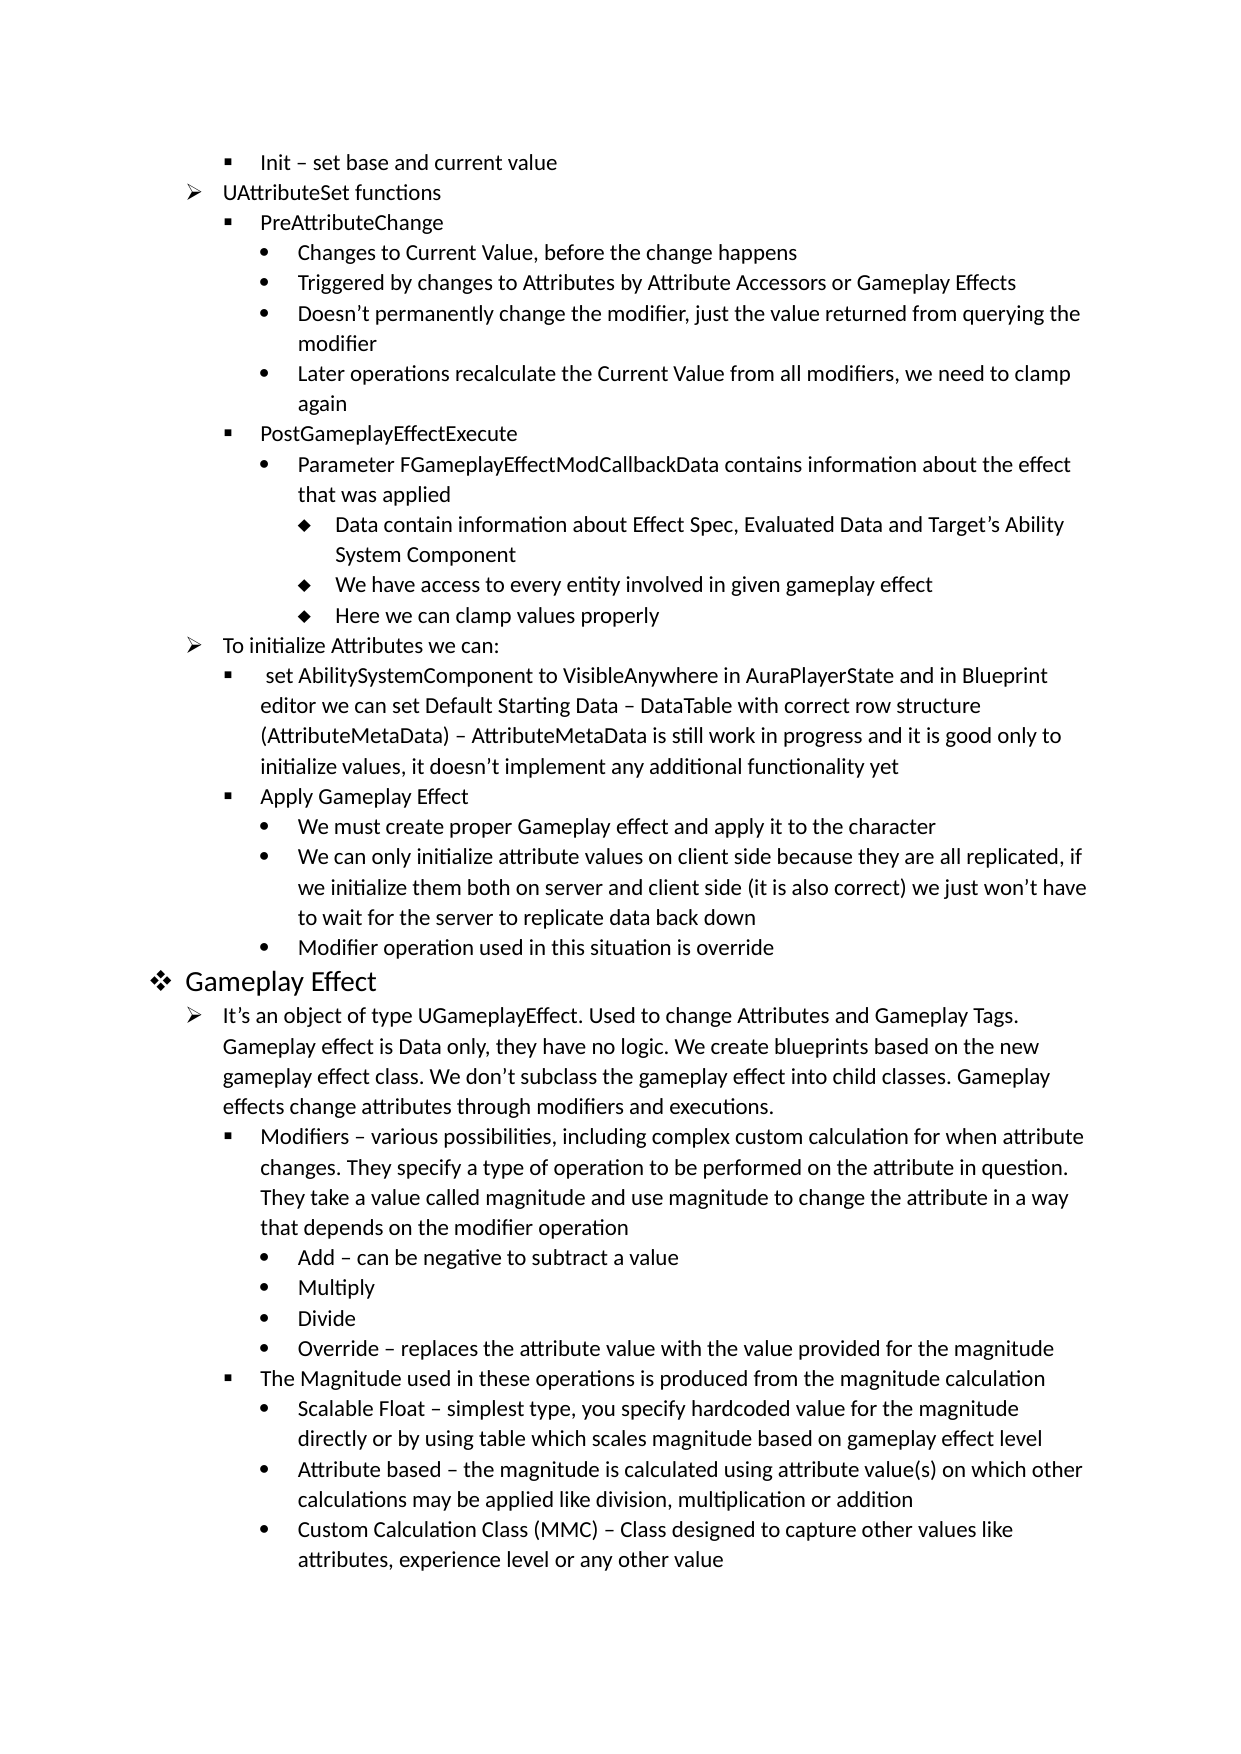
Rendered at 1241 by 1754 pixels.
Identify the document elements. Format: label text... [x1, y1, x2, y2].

list The Magnitude used in these operations is produced from the magnitude calculation [223, 1364, 1093, 1392]
list Custom Calculation Class (MMC) – Class designed to capture other values like attributes, experience level or any other value [260, 1515, 1093, 1573]
list It’s an object of type UGameplayEffect. Used to change Attributes and Gameplay Tags. Gameplay effect is Data only, they have no logic. We create blueprints based on the new gameplay effect class. We don’t subclass the gameplay effect into child classes. Gameplay effects change attributes through modifiers and executions. [185, 1002, 1093, 1120]
list Data contain information about Effect Spec, Evaluated Data and Target’s Ability System Component [298, 510, 1093, 568]
list Later operations recalculate the Current Value from all modifiers, we need to clamp again [260, 359, 1093, 417]
list Doesn’t permanently change the modifier, just the value returned from querying the modifier [260, 299, 1093, 357]
list We can only initialize attribute values on client side because they are all replicated, if we initialize them both on server and client side (it is also correct) we just won’t have to wait for the server to replicate data back down [260, 842, 1093, 931]
list Attribute based – the magnitude is calculated using attribute value(s) on which other calculations may be applied like division, multiplication or addition [260, 1455, 1093, 1513]
list Apply Gameplay Effect [223, 782, 1093, 810]
list Here we can clamp values properly [298, 601, 1093, 629]
list Divide [260, 1304, 1093, 1332]
list PostGameplayEffectExecute [223, 419, 1093, 447]
list To initialize Attributes we can: [185, 631, 1093, 659]
list We must create proper Gameplay effect and apply it to the character [260, 812, 1093, 840]
list Triggered by changes to Attributes by Attribute Accessors or Gameplay Effects [260, 268, 1093, 296]
list We have access to every entity involved in given gameplay effect [298, 571, 1093, 598]
list Modifiers – various possibilities, including complex custom calculation for when attribute changes. They specify a type of operation to be performed on the attribute in question. They take a value called magnitude and use magnitude to change the attribute in a way that depends on the modifier operation [223, 1122, 1093, 1241]
list UAttributeSet functions [185, 178, 1093, 206]
list Scalable Float – simplest type, you specify hardcoded value for the magnitude directly or by using table which scales magnitude based on gameplay effect level [260, 1394, 1093, 1453]
list Changes to Current Value, before the change happens [260, 238, 1093, 266]
list Add – can be negative to subtract a value [260, 1243, 1093, 1271]
list PreAttributeChange [223, 208, 1093, 236]
list Multiply [260, 1273, 1093, 1302]
list Init – set base and current value [223, 148, 1093, 176]
list Override – replaces the attribute value with the value provided for the magnitude [260, 1334, 1093, 1362]
list Parameter FGameplayEffectModCallbackData contains information about the effect that was applied [260, 450, 1093, 508]
list Modifier operation used in this situation is override [260, 933, 1093, 961]
list set AbilitySystemComponent to VisibleAnywhere in AuraPlayerState and in Blueprint editor we can set Default Starting Data – DataTable with correct row structure (AttributeMetaData) – AttributeMetaData is still work in progress and it is good only to initialize values, it doesn’t implement any additional functionality yet [223, 661, 1093, 780]
list Gameplay Effect [148, 963, 1093, 999]
